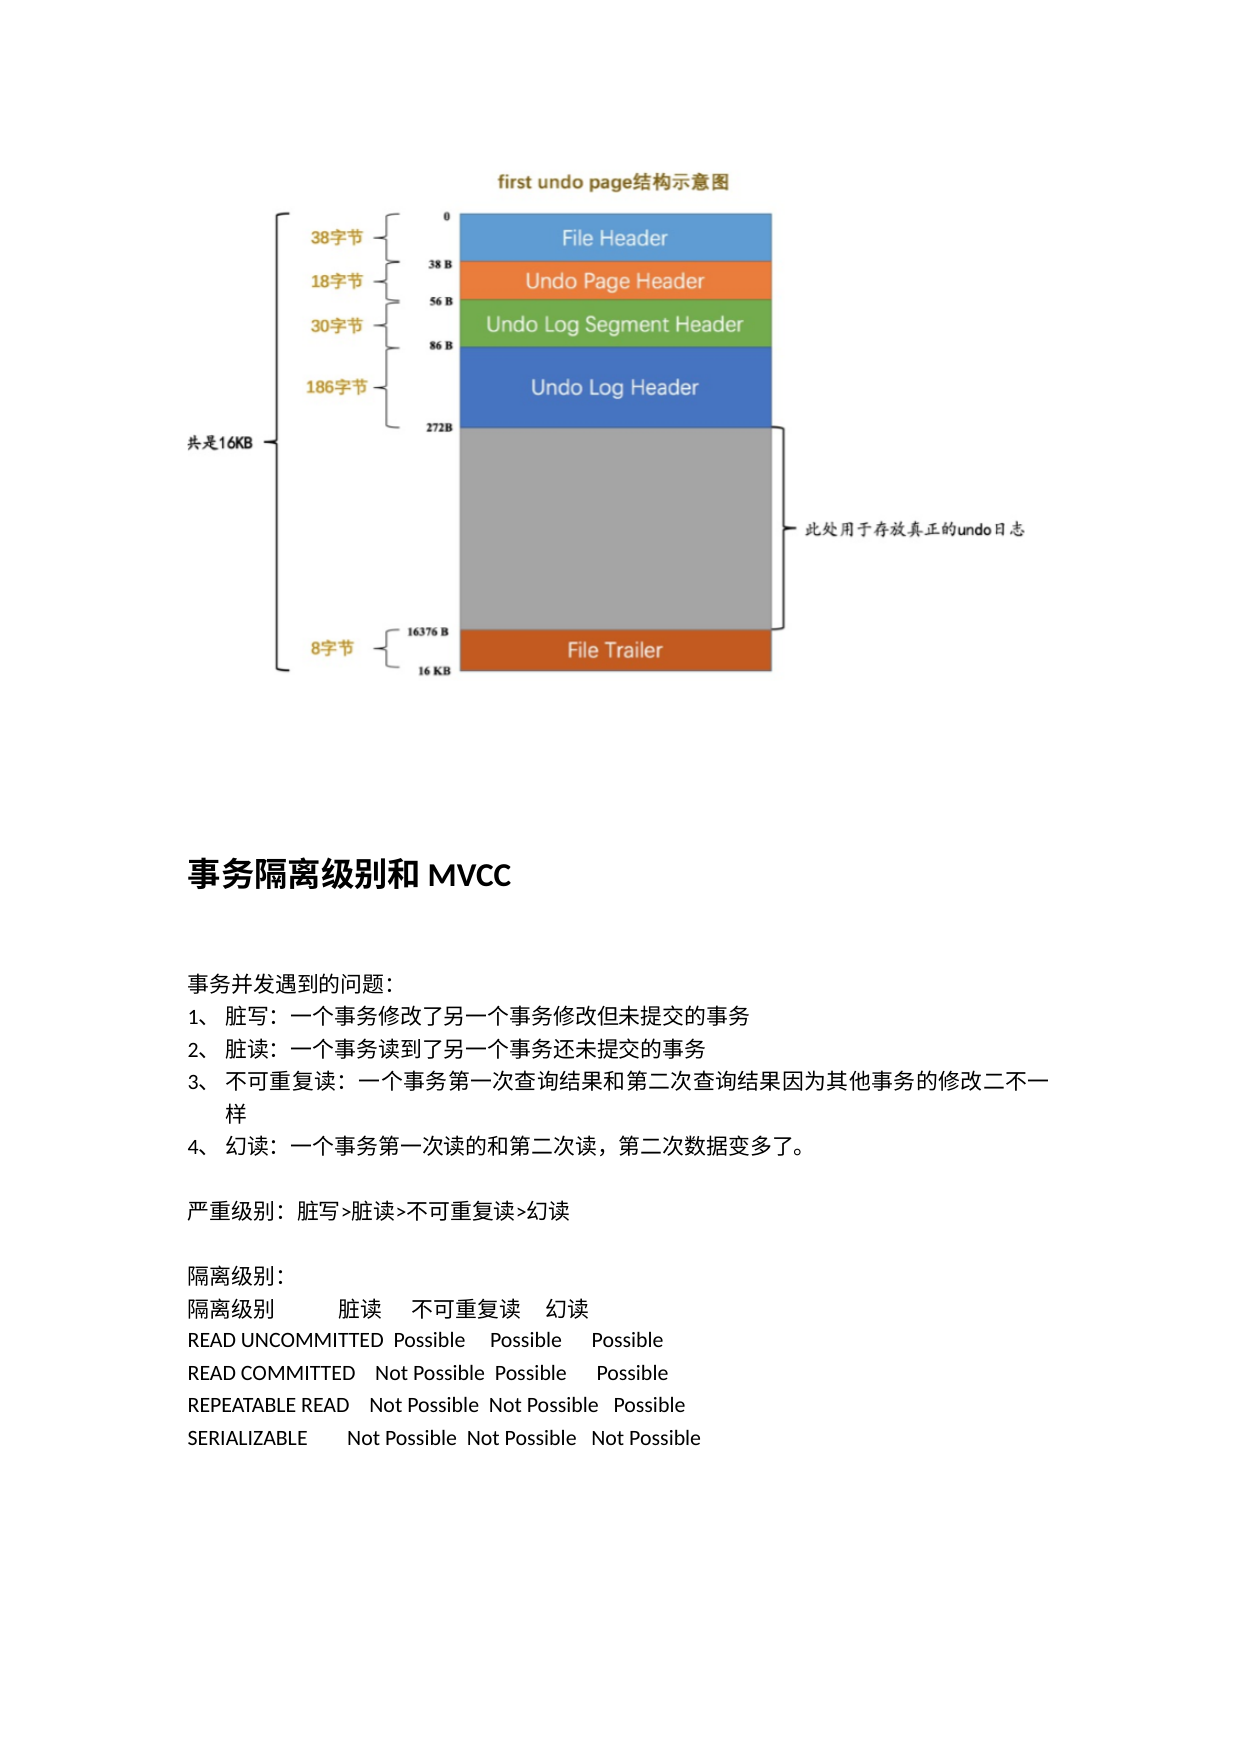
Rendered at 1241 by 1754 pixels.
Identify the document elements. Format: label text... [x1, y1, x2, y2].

text READ UNCOMMITTED Possible Possible Possible [187, 1324, 1053, 1356]
text 严重级别：脏写>脏读>不可重复读>幻读 [187, 1194, 1053, 1226]
list 脏读：一个事务读到了另一个事务还未提交的事务 [187, 1031, 1053, 1064]
text REPEATABLE READ Not Possible Not Possible Possible [187, 1389, 1053, 1421]
text READ COMMITTED Not Possible Possible Possible [187, 1356, 1053, 1389]
text SERIALIZABLE Not Possible Not Possible Not Possible [187, 1421, 1053, 1454]
picture [187, 162, 1053, 681]
list 幻读：一个事务第一次读的和第二次读，第二次数据变多了。 [187, 1129, 1053, 1161]
text 事务并发遇到的问题： [187, 966, 1053, 999]
text 隔离级别： [187, 1259, 1053, 1291]
text 隔离级别 脏读 不可重复读 幻读 [187, 1291, 1053, 1324]
list 不可重复读：一个事务第一次查询结果和第二次查询结果因为其他事务的修改二不一样 [187, 1064, 1053, 1129]
list 脏写：一个事务修改了另一个事务修改但未提交的事务 [187, 999, 1053, 1031]
subtitle 事务隔离级别和MVCC [187, 839, 1053, 904]
